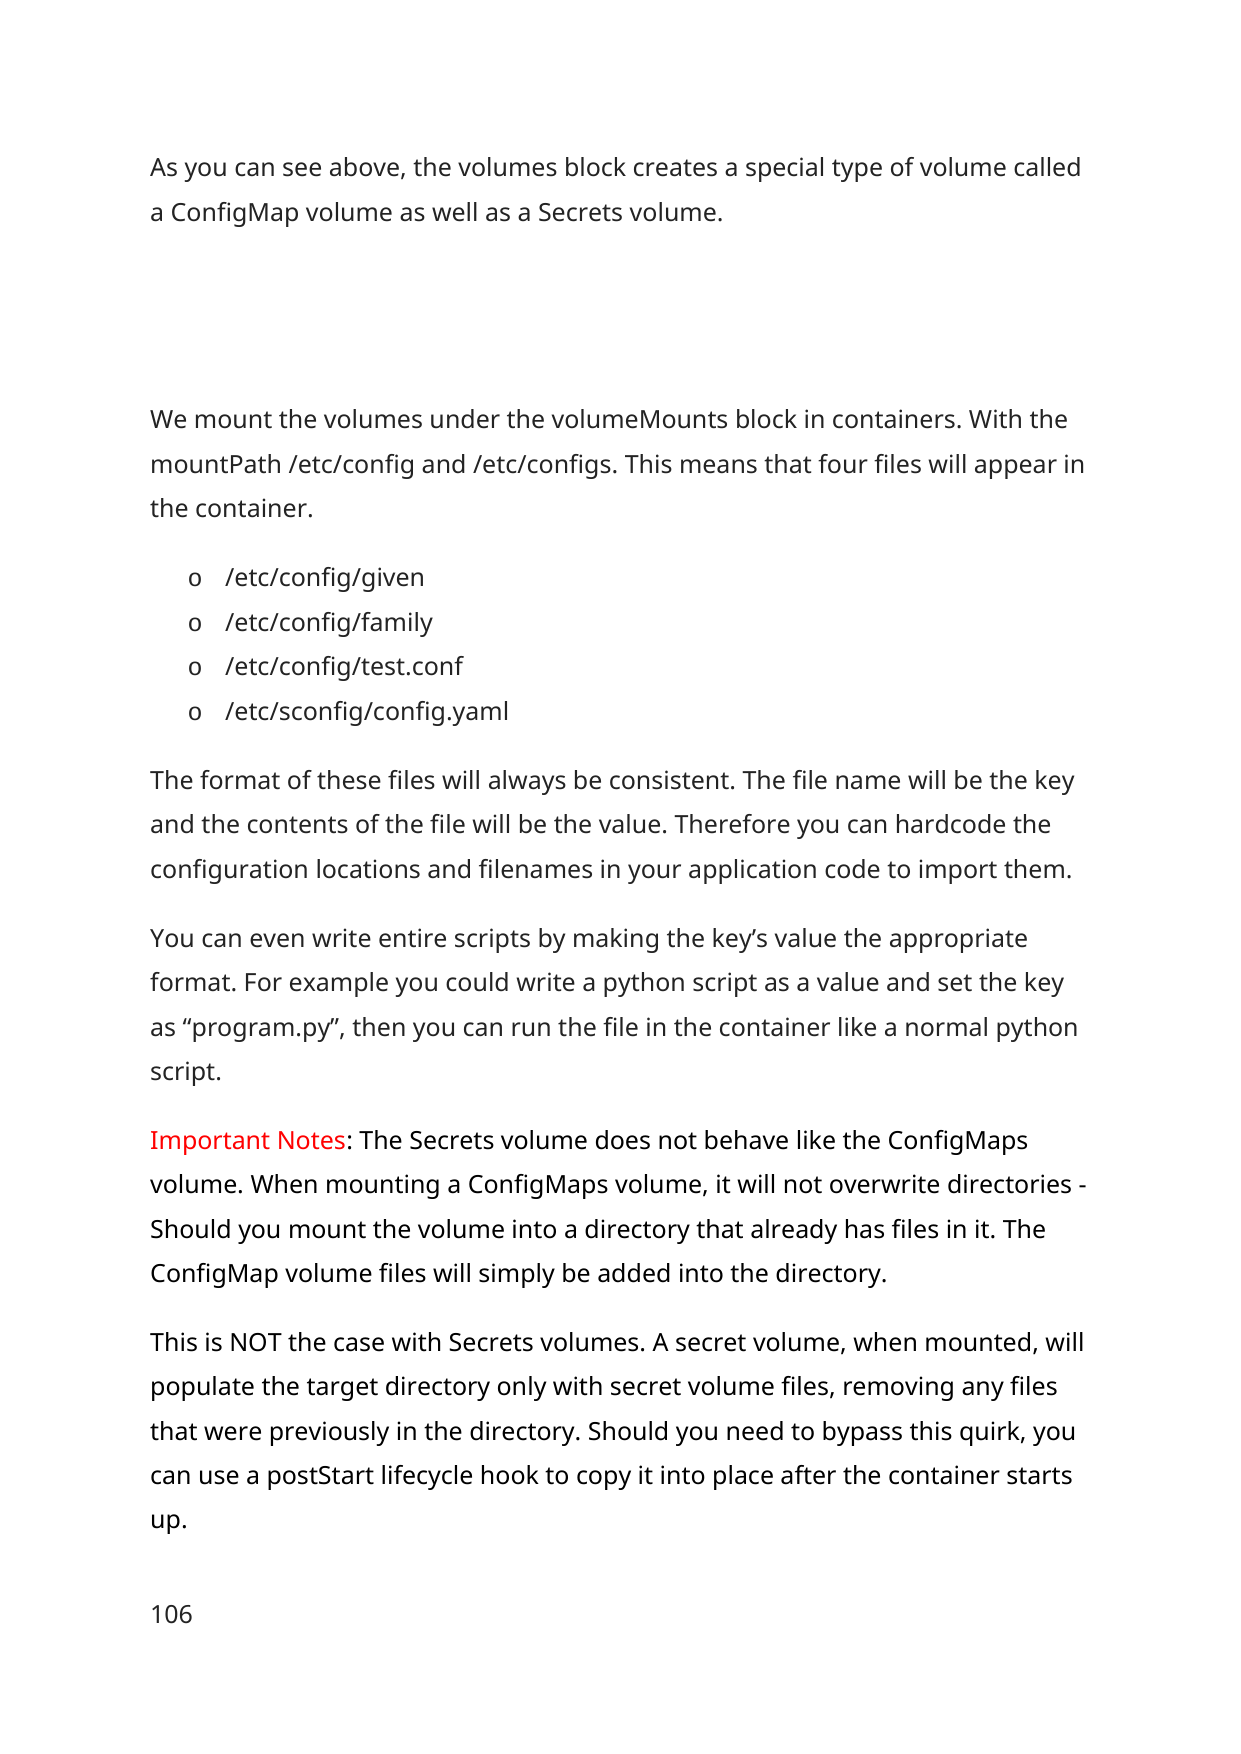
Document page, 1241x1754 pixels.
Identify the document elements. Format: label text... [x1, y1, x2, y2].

text As you can see above, the volumes block creates a special type of volume called a ConfigMap volume as well as a Secrets volume. [150, 150, 1090, 228]
text Important Notes: The Secrets volume does not behave like the ConfigMaps volume. When mounting a ConfigMaps volume, it will not overwrite directories - Should you mount the volume into a directory that already has files in it. The ConfigMap volume files will simply be added into the directory. [150, 1123, 1090, 1289]
list /etc/config/test.conf [187, 649, 1090, 683]
text You can even write entire scripts by making the key’s value the appropriate format. For example you could write a python script as a value and set the key as “program.py”, then you can run the file in the container like a normal python script. [150, 921, 1090, 1087]
list /etc/config/given [187, 560, 1090, 594]
text We mount the volumes under the volumeMounts block in containers. With the mountPath /etc/config and /etc/configs. This means that four files will appear in the container. [150, 402, 1090, 525]
text The format of these files will always be consistent. The file name will be the key and the contents of the file will be the value. Therefore you can hardcode the configuration locations and filenames in your application code to import them. [150, 763, 1090, 885]
list /etc/config/family [187, 604, 1090, 639]
list /etc/sconfig/config.yaml [187, 693, 1090, 728]
text This is NOT the case with Secrets volumes. A secret volume, when mounted, will populate the target directory only with secret volume files, removing any files that were previously in the directory. Should you need to bypass this quirk, you can use a postStart lifecycle hook to copy it into place after the container starts up. [150, 1325, 1090, 1580]
